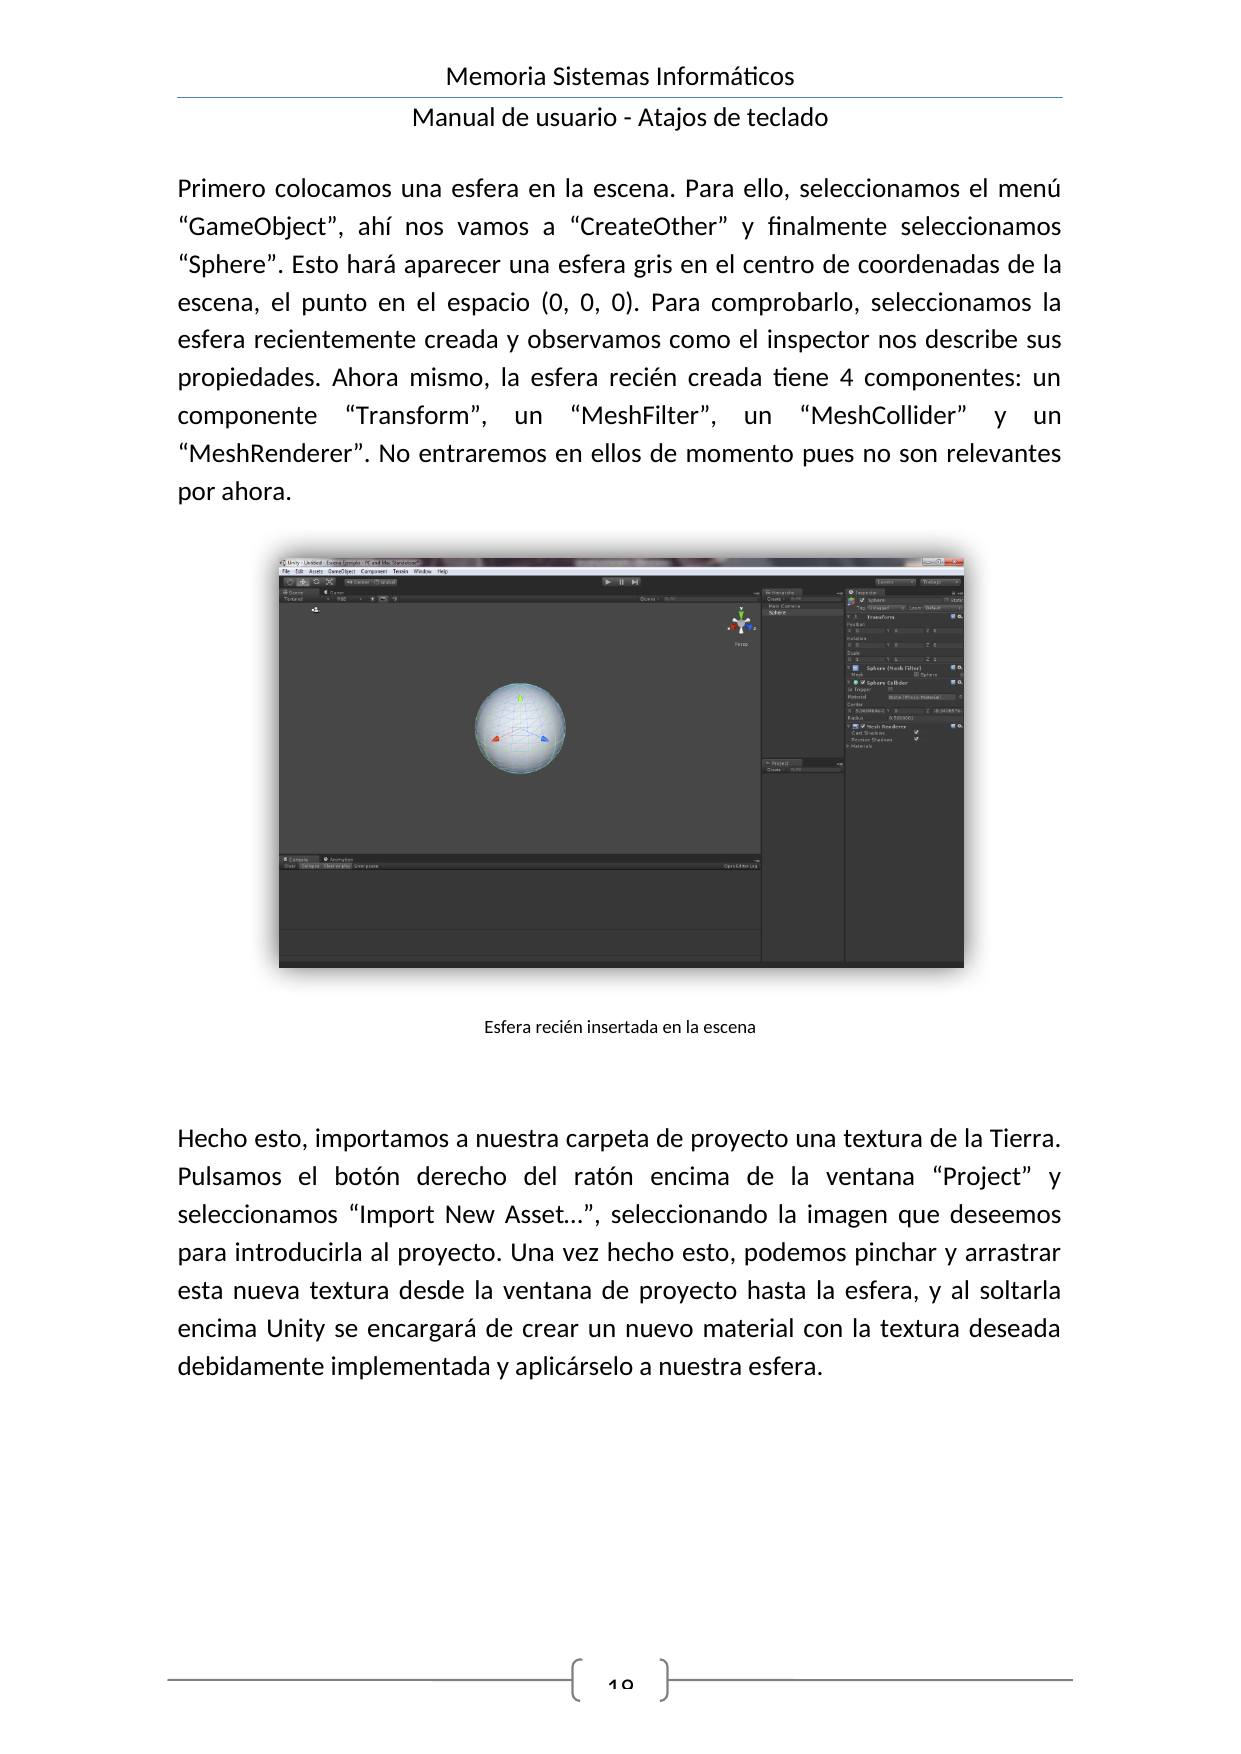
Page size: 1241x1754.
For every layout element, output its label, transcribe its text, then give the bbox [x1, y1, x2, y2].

text Primero colocamos una esfera en la escena. Para ello, seleccionamos el menú “GameObject”, ahí nos vamos a “CreateOther” y finalmente seleccionamos “Sphere”. Esto hará aparecer una esfera gris en el centro de coordenadas de la escena, el punto en el espacio (0, 0, 0). Para comprobarlo, seleccionamos la esfera recientemente creada y observamos como el inspector nos describe sus propiedades. Ahora mismo, la esfera recién creada tiene 4 componentes: un componente “Transform”, un “MeshFilter”, un “MeshCollider” y un “MeshRenderer”. No entraremos en ellos de momento pues no son relevantes por ahora. [177, 171, 1063, 507]
text Hecho esto, importamos a nuestra carpeta de proyecto una textura de la Tierra. Pulsamos el botón derecho del ratón encima de la ventana “Project” y seleccionamos “Import New Asset…”, seleccionando la imagen que deseemos para introducirla al proyecto. Una vez hecho esto, podemos pinchar y arrastrar esta nueva textura desde la ventana de proyecto hasta la esfera, y al soltarla encima Unity se encargará de crear un nuevo material con la textura deseada debidamente implementada y aplicárselo a nuestra esfera. [177, 1121, 1063, 1382]
text Esfera recién insertada en la escena [177, 1015, 1063, 1038]
picture [279, 558, 964, 968]
